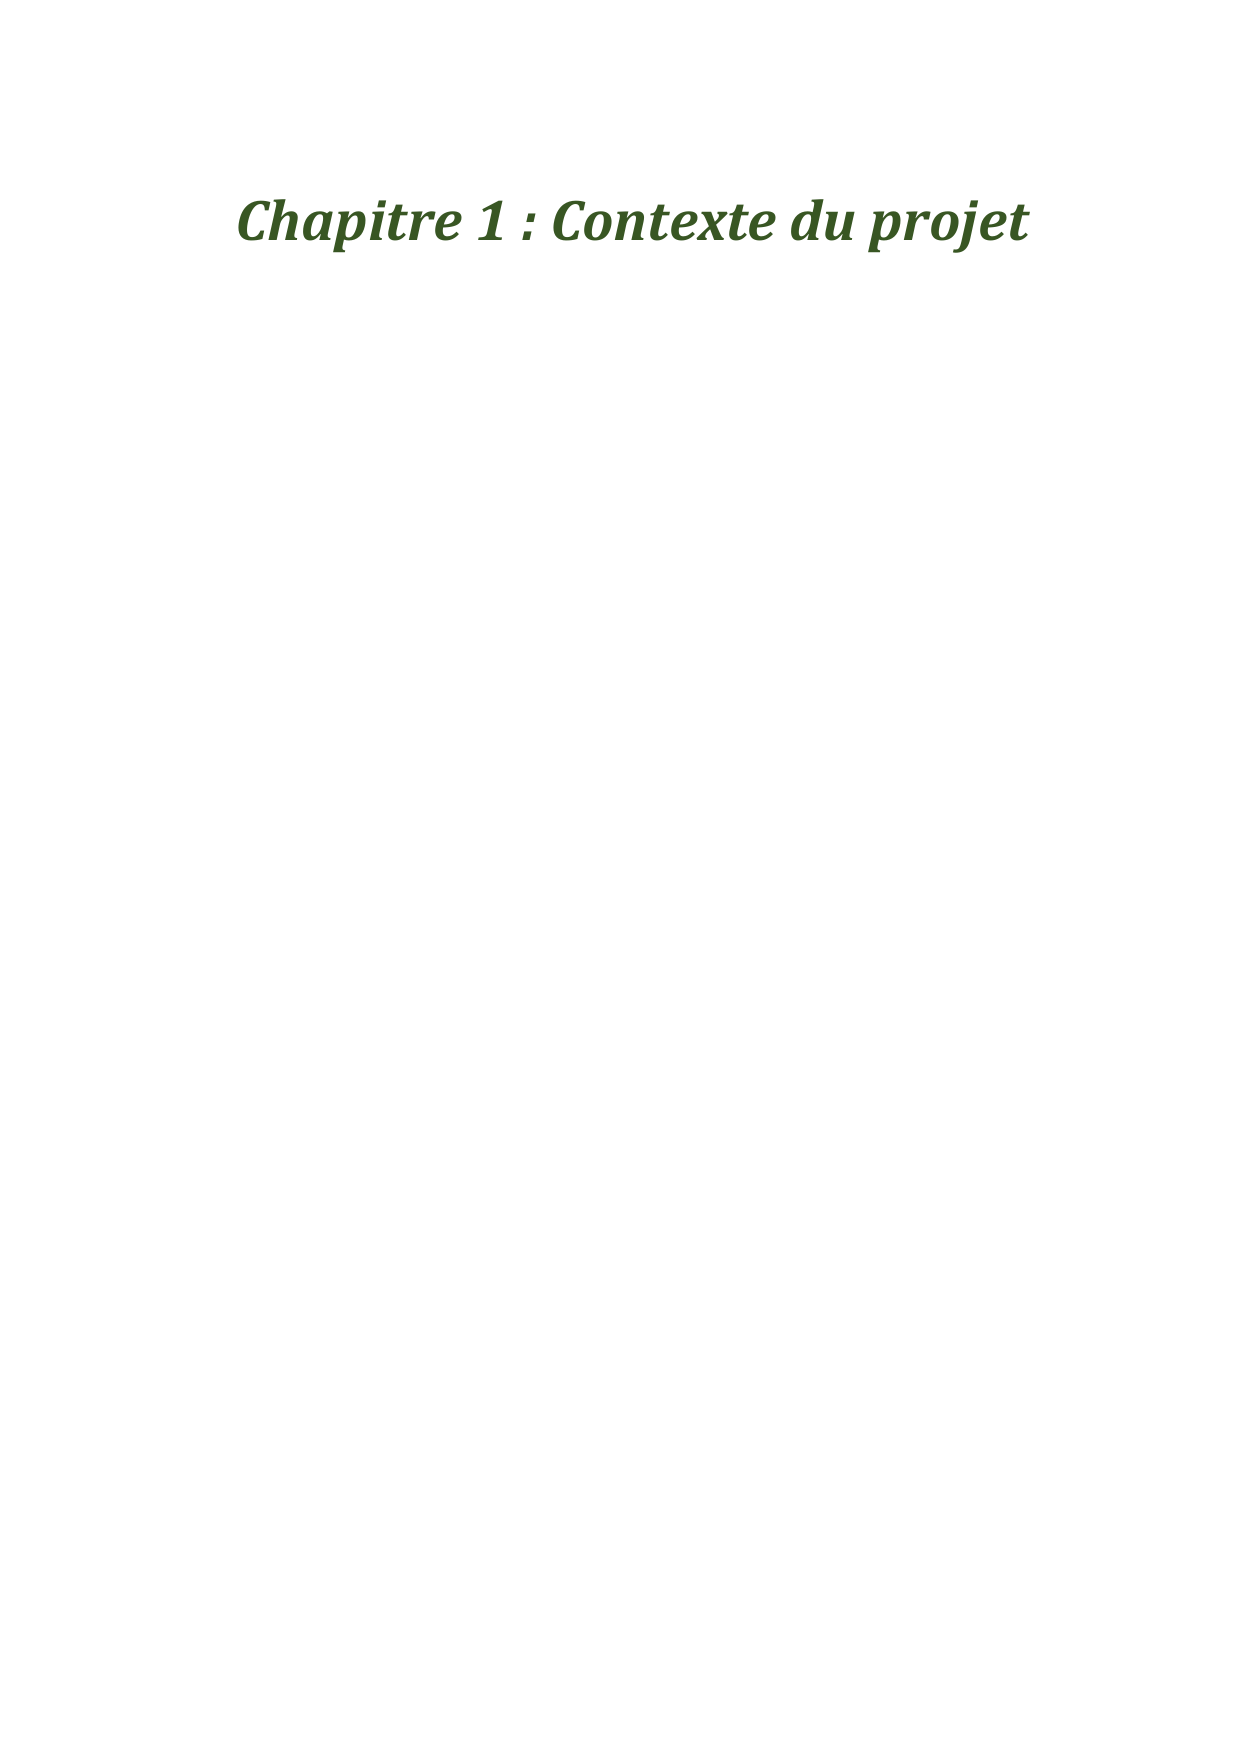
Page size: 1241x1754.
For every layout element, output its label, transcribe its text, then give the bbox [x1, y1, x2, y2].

subtitle Chapitre 1 : Contexte du projet [148, 185, 1092, 254]
